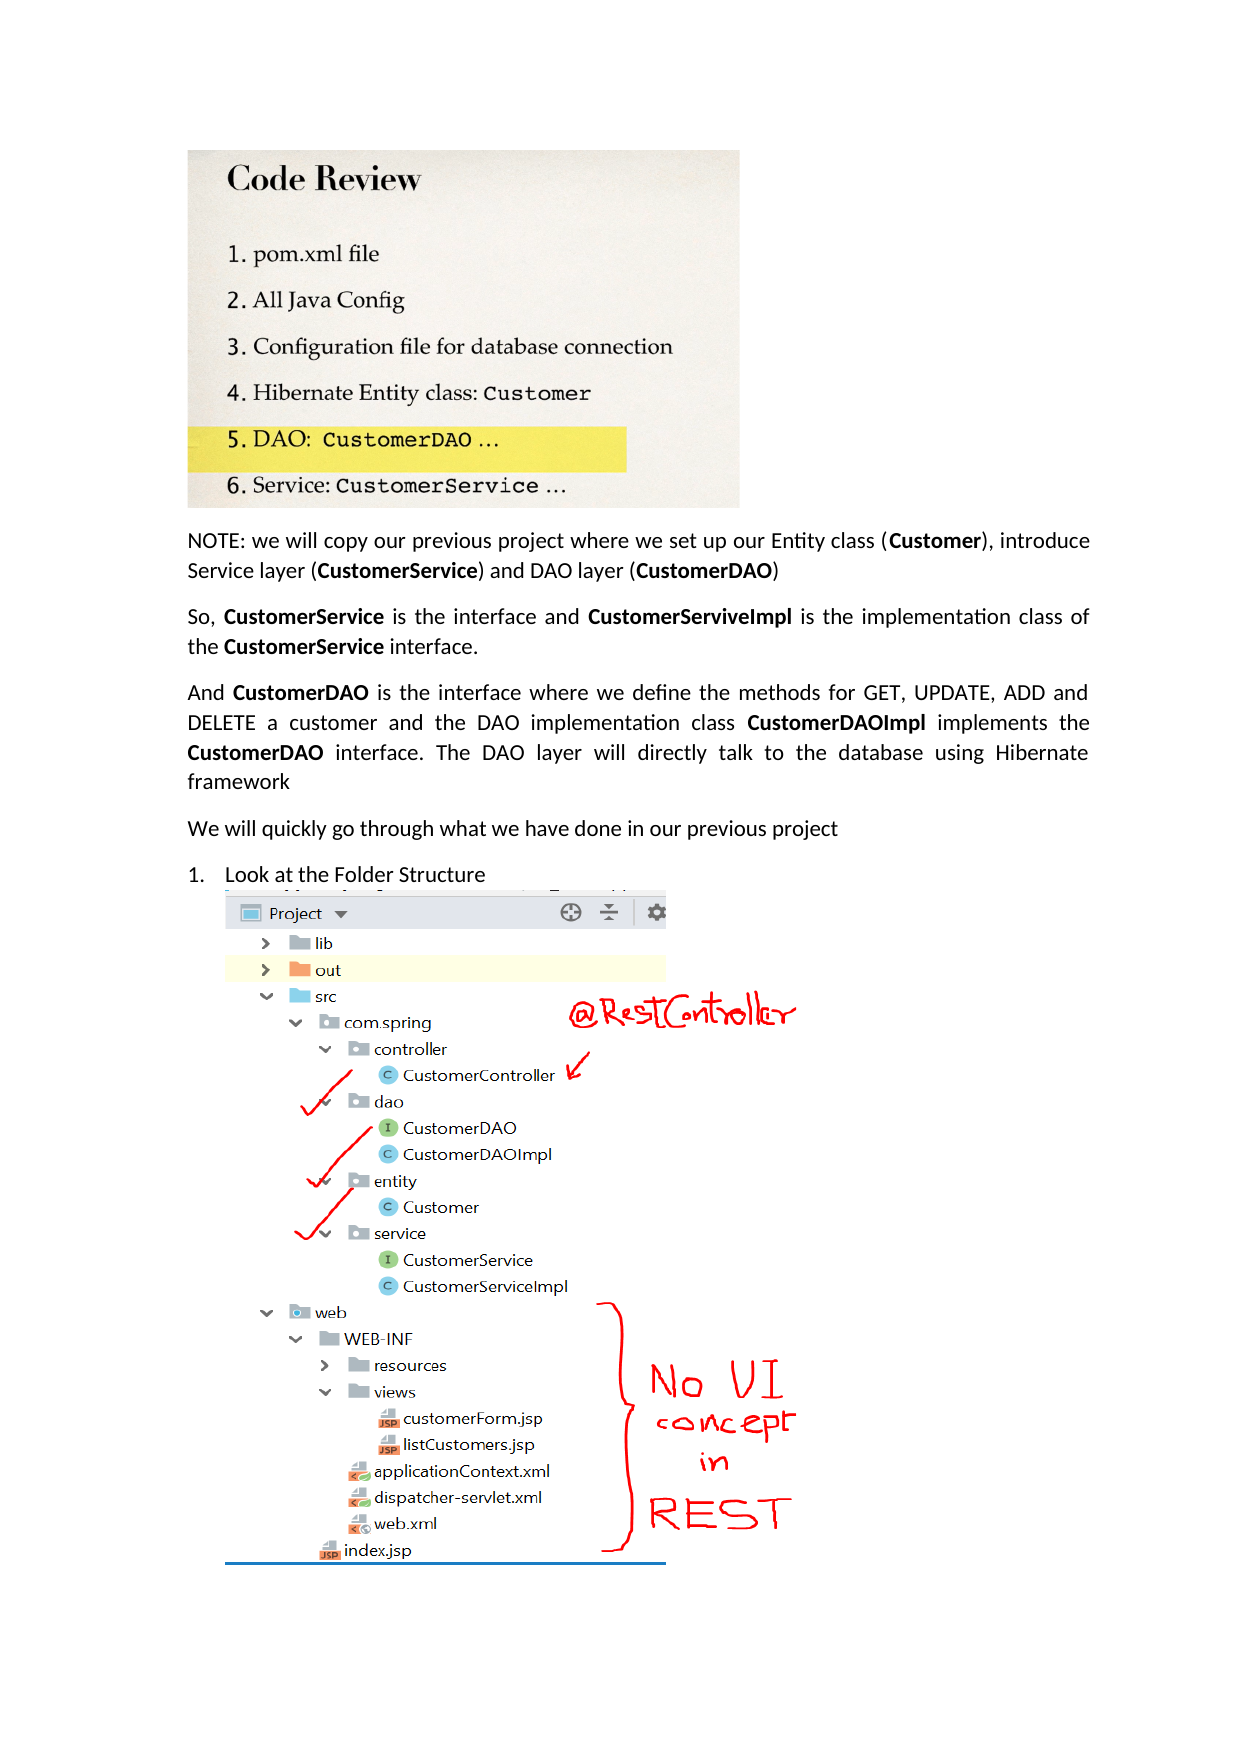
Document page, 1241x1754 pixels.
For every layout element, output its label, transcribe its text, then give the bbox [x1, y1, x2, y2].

list Look at the Folder Structure [187, 860, 1090, 888]
text So, CustomerService is the interface and CustomerServiveImpl is the implementation class of the CustomerService interface. [187, 602, 1090, 660]
text We will quickly go through what we have done in our previous project [187, 814, 1090, 842]
picture [187, 150, 740, 508]
picture [225, 890, 797, 1565]
text NOTE: we will copy our previous project where we set up our Entity class (Customer), introduce Service layer (CustomerService) and DAO layer (CustomerDAO) [187, 526, 1090, 584]
text And CustomerDAO is the interface where we define the methods for GET, UPDATE, ADD and DELETE a customer and the DAO implementation class CustomerDAOImpl implements the CustomerDAO interface. The DAO layer will directly talk to the database using Hibernate framework [187, 678, 1090, 796]
